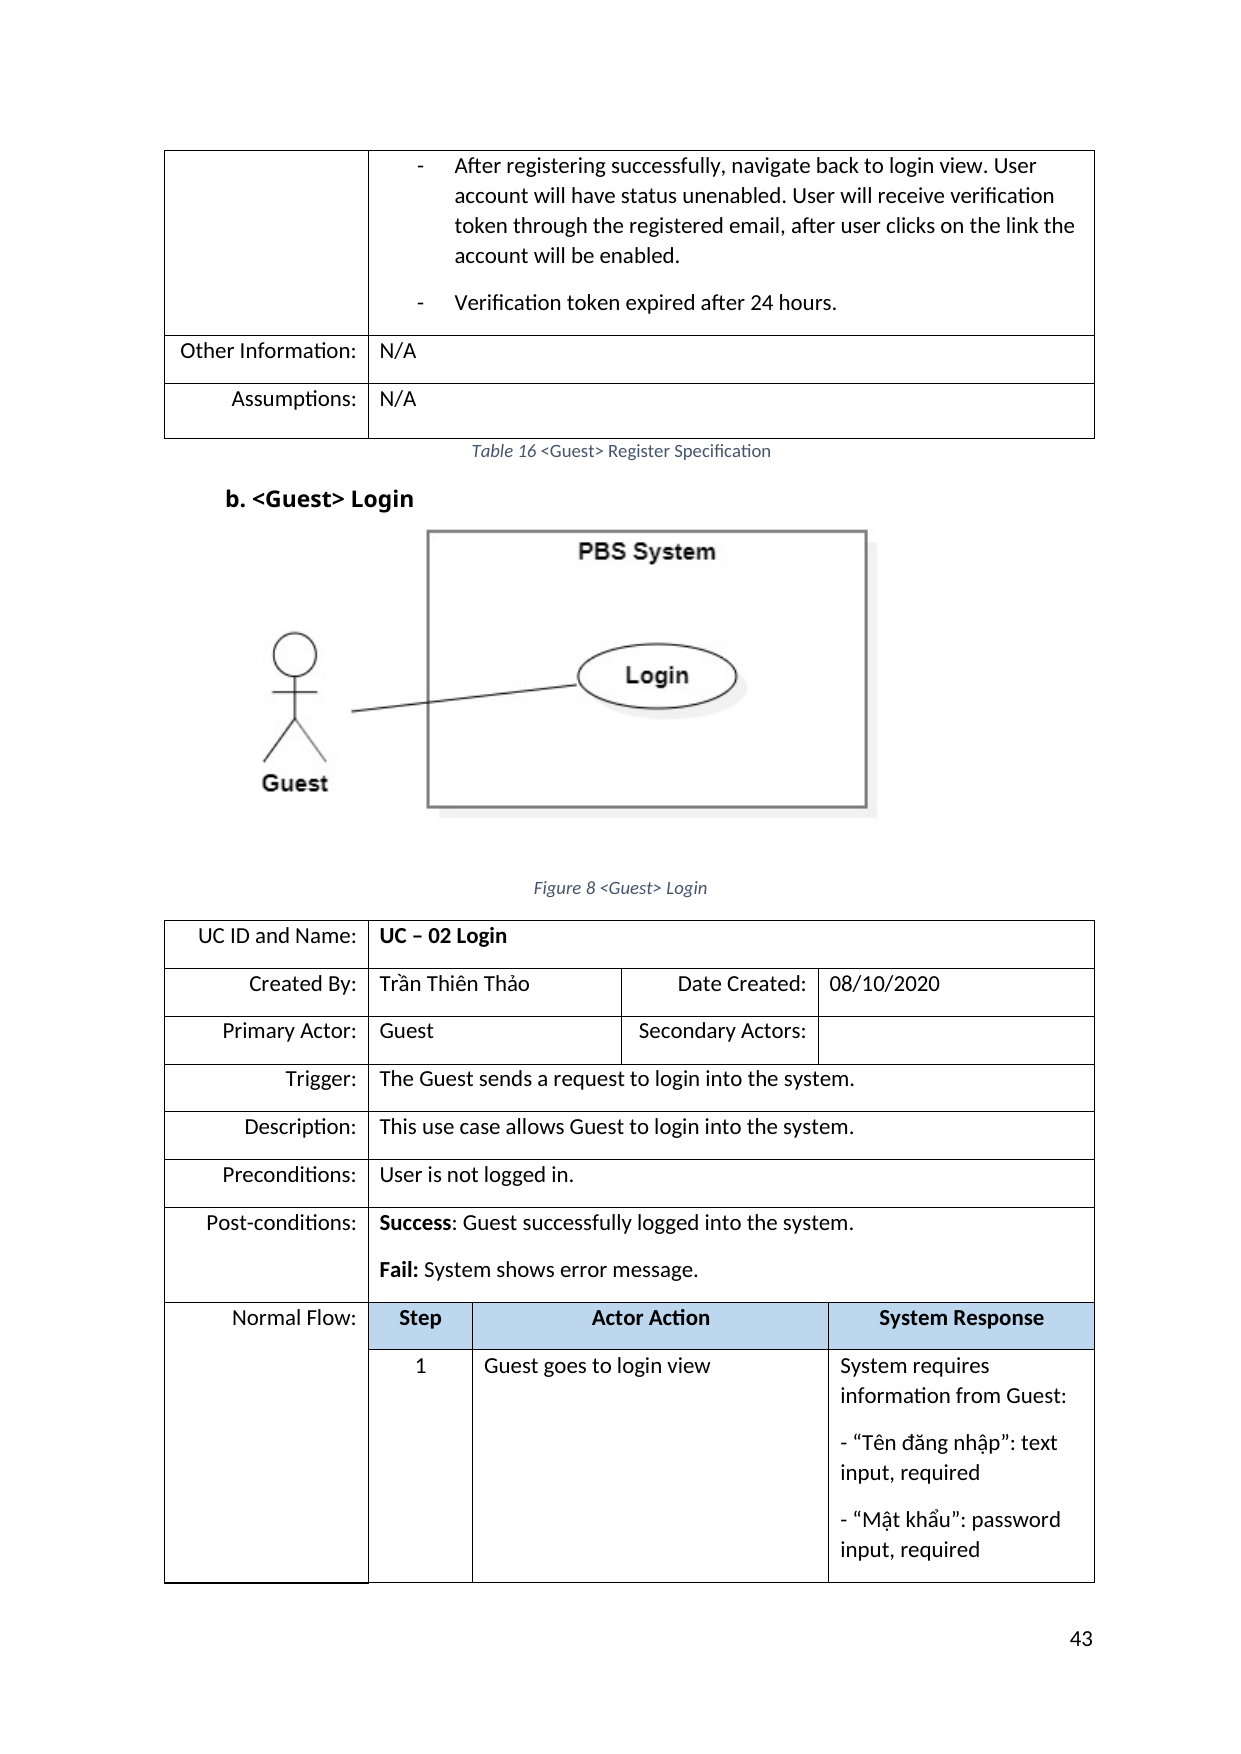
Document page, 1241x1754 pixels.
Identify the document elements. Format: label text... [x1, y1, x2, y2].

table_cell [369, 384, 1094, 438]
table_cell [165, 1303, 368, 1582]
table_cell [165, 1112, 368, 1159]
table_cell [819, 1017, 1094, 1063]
picture [225, 516, 929, 870]
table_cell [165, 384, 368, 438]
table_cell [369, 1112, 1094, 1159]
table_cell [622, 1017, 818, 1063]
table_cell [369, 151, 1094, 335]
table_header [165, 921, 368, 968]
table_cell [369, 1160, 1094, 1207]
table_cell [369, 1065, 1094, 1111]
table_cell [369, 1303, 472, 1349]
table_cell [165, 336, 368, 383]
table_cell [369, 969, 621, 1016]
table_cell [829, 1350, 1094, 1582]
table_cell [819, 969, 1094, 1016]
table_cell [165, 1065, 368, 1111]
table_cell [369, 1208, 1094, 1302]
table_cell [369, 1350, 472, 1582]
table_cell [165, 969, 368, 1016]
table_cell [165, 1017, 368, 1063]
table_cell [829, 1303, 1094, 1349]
text Table 16 <Guest> Register Specification [150, 439, 1093, 462]
text Figure 8 <Guest> Login [150, 876, 1093, 899]
subtitle b. <Guest> Login [150, 483, 1093, 514]
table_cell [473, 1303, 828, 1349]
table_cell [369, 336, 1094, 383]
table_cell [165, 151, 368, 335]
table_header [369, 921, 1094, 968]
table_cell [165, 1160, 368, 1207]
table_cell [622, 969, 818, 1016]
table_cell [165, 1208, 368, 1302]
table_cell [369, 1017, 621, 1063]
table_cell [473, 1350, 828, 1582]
